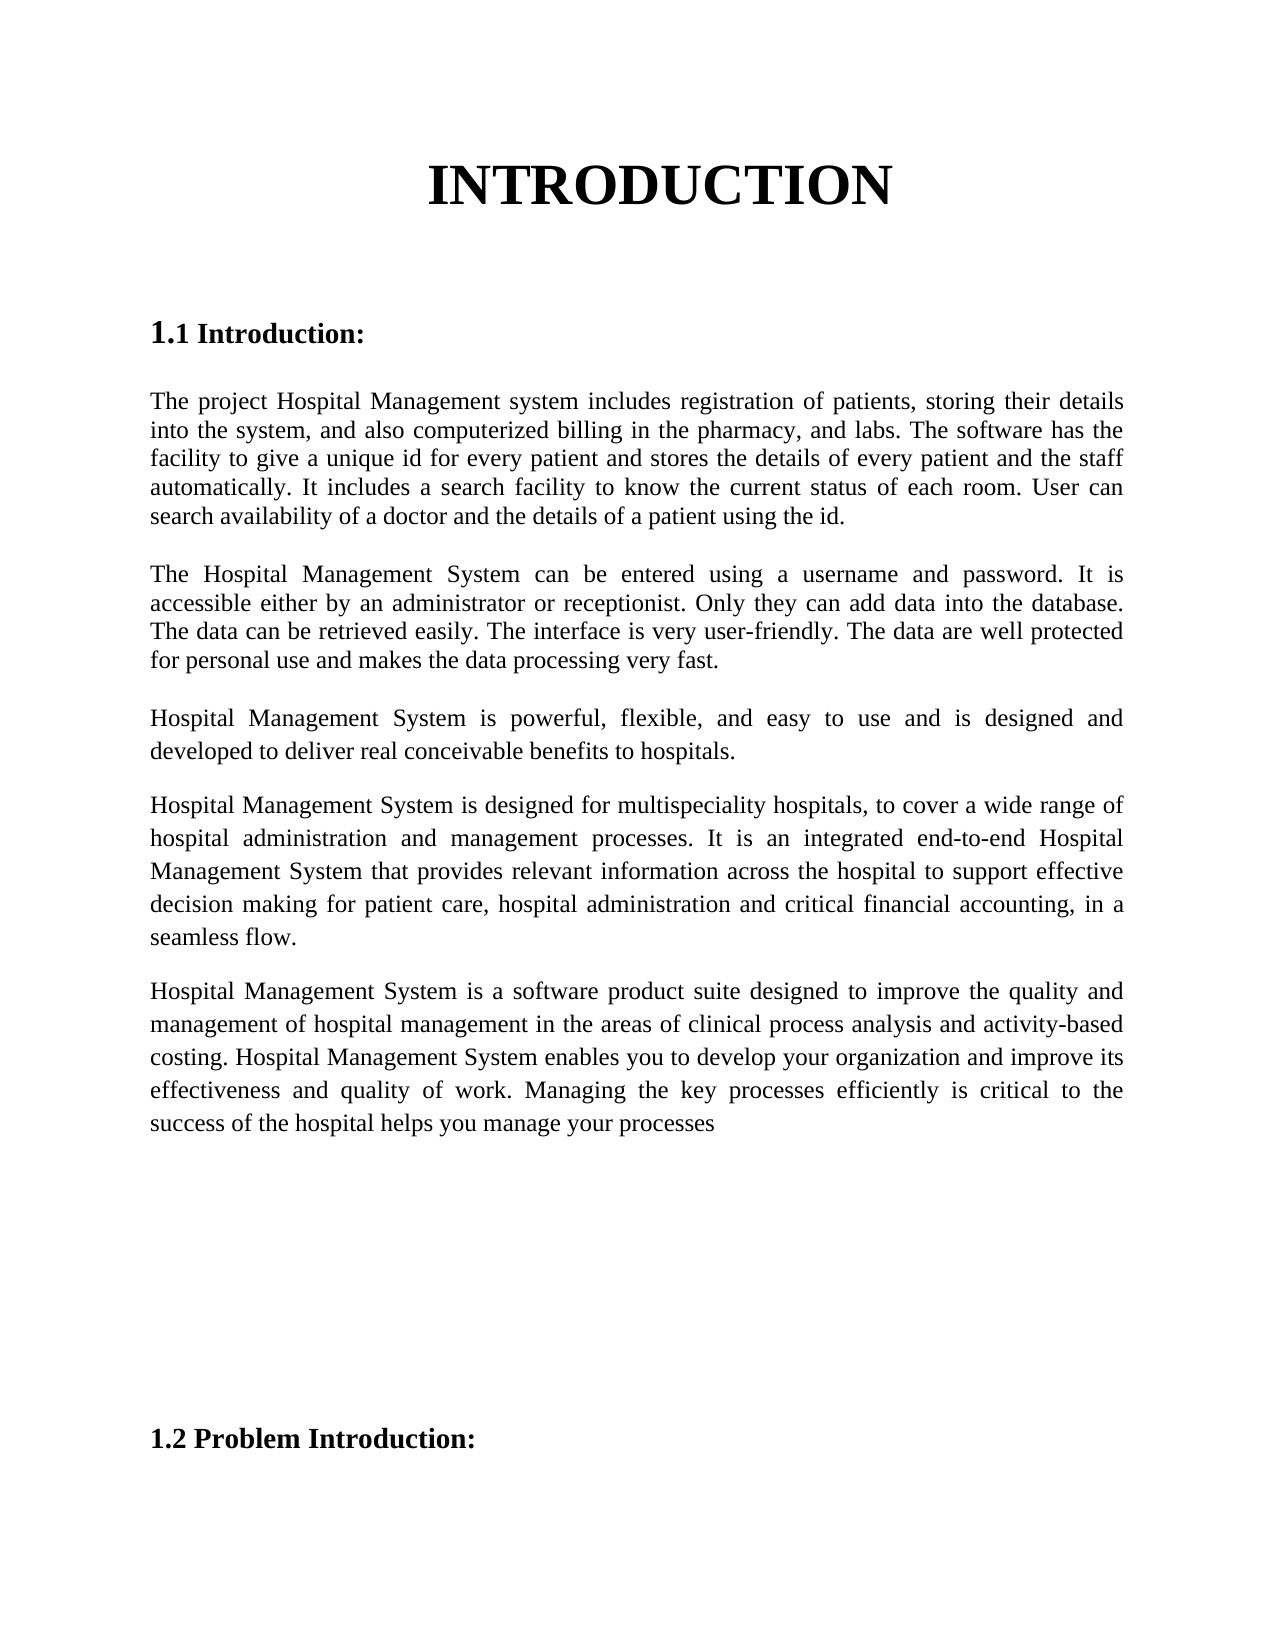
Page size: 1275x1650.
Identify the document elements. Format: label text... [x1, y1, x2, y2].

text 1.1 Introduction: [150, 313, 1125, 351]
text Hospital Management System is designed for multispeciality hospitals, to cover a wide range of hospital administration and management processes. It is an integrated end-to-end Hospital Management System that provides relevant information across the hospital to support effective decision making for patient care, hospital administration and critical financial accounting, in a seamless flow. [150, 790, 1125, 951]
text INTRODUCTION [150, 150, 1125, 217]
text The project Hospital Management system includes registration of patients, storing their details into the system, and also computerized billing in the pharmacy, and labs. The software has the facility to give a unique id for every patient and stores the details of every patient and the staff automatically. It includes a search facility to know the current status of each room. User can search availability of a doctor and the details of a patient using the id. [150, 386, 1125, 530]
text Hospital Management System is a software product suite designed to improve the quality and management of hospital management in the areas of clinical process analysis and activity-based costing. Hospital Management System enables you to develop your organization and improve its effectiveness and quality of work. Managing the key processes efficiently is critical to the success of the hospital helps you manage your processes [150, 976, 1125, 1137]
text The Hospital Management System can be entered using a username and password. It is accessible either by an administrator or receptionist. Only they can add data into the database. The data can be retrieved easily. The interface is very user-friendly. The data are well protected for personal use and makes the data processing very fast. [150, 559, 1125, 674]
text 1.2 Problem Introduction: [150, 1421, 1125, 1455]
text Hospital Management System is powerful, flexible, and easy to use and is designed and developed to deliver real conceivable benefits to hospitals. [150, 703, 1125, 765]
